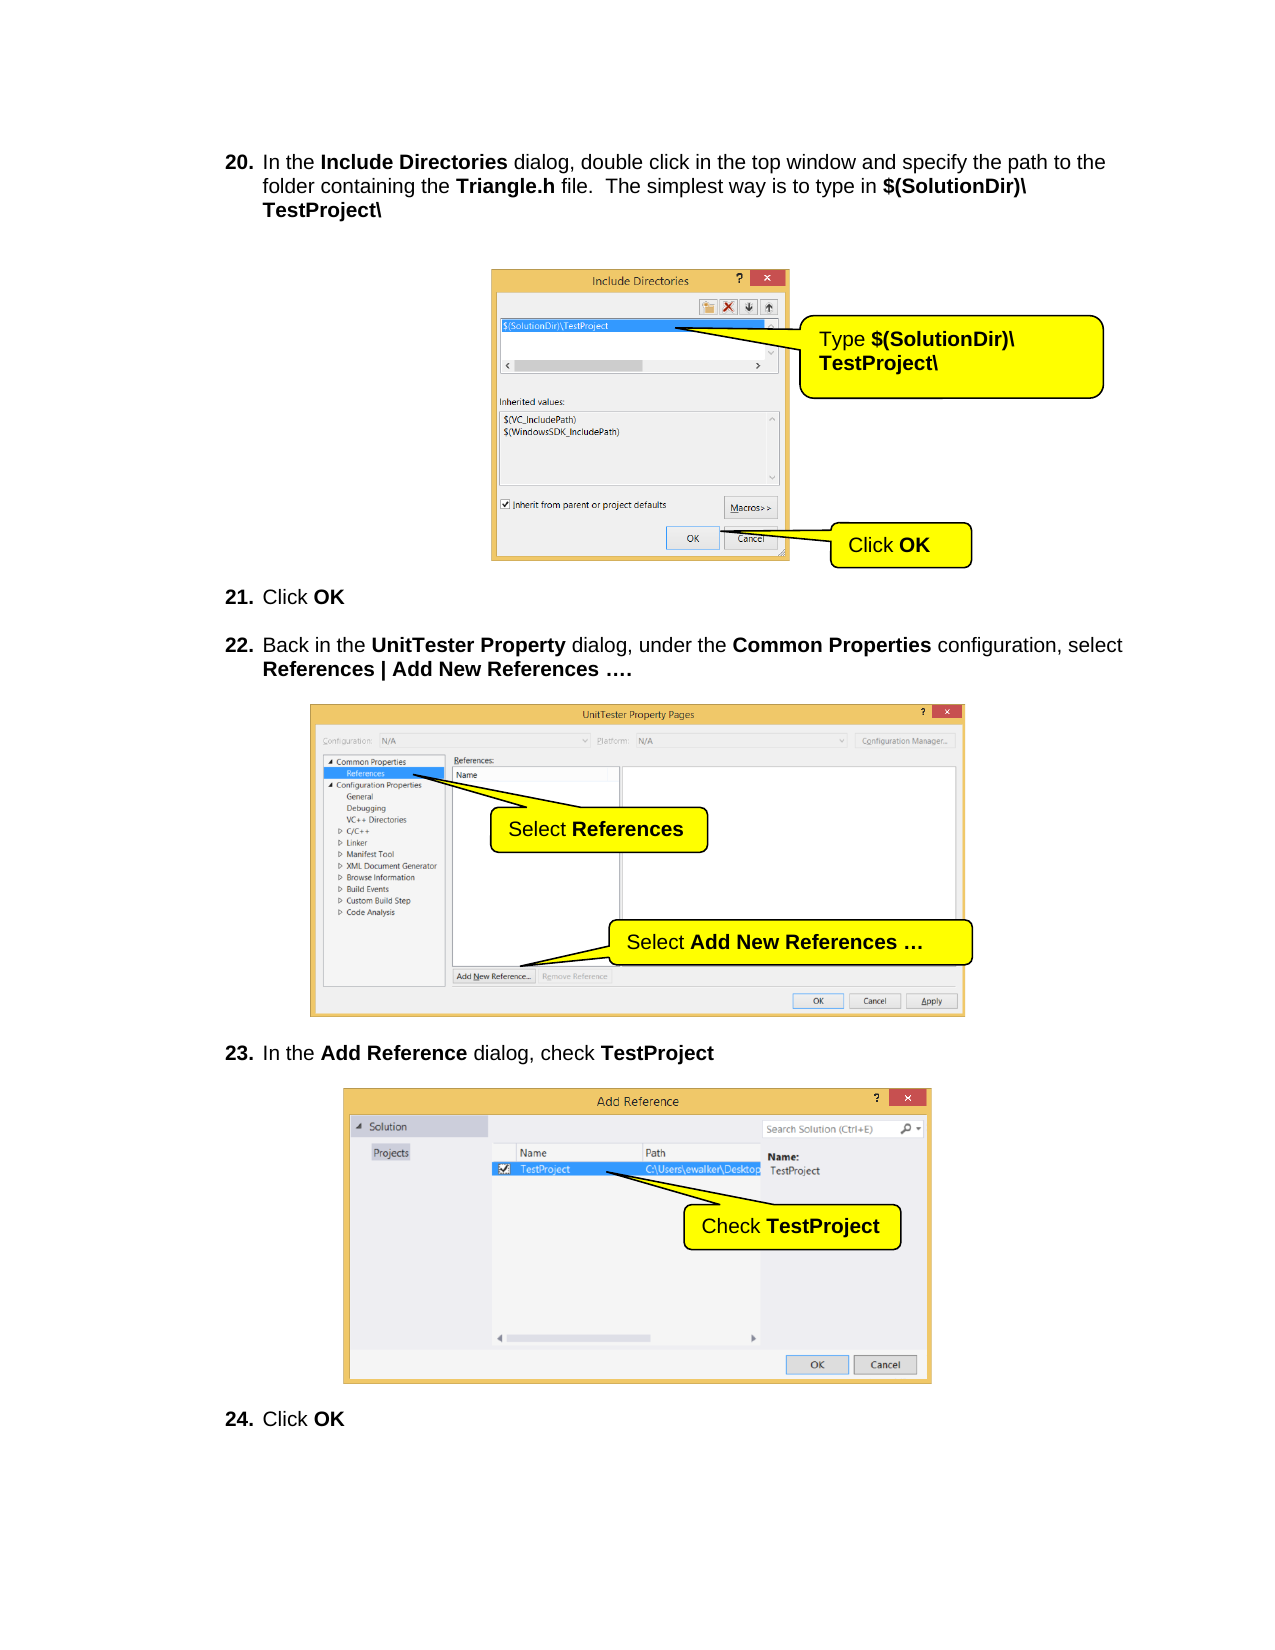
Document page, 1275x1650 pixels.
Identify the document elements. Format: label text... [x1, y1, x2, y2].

list Click OK [225, 1407, 1125, 1431]
picture [491, 269, 790, 561]
list In the Add Reference dialog, check TestProject [225, 1041, 1125, 1065]
list Back in the UnitTester Property dialog, under the Common Properties configuration, select References | Add New References …. [225, 633, 1125, 681]
list In the Include Directories dialog, double click in the top window and specify the path to the folder containing the Triangle.h file. The simplest way is to type in $(SolutionDir)\TestProject\ [225, 150, 1125, 222]
list Click OK [225, 585, 1125, 609]
picture [343, 1088, 932, 1384]
picture [310, 704, 965, 1017]
